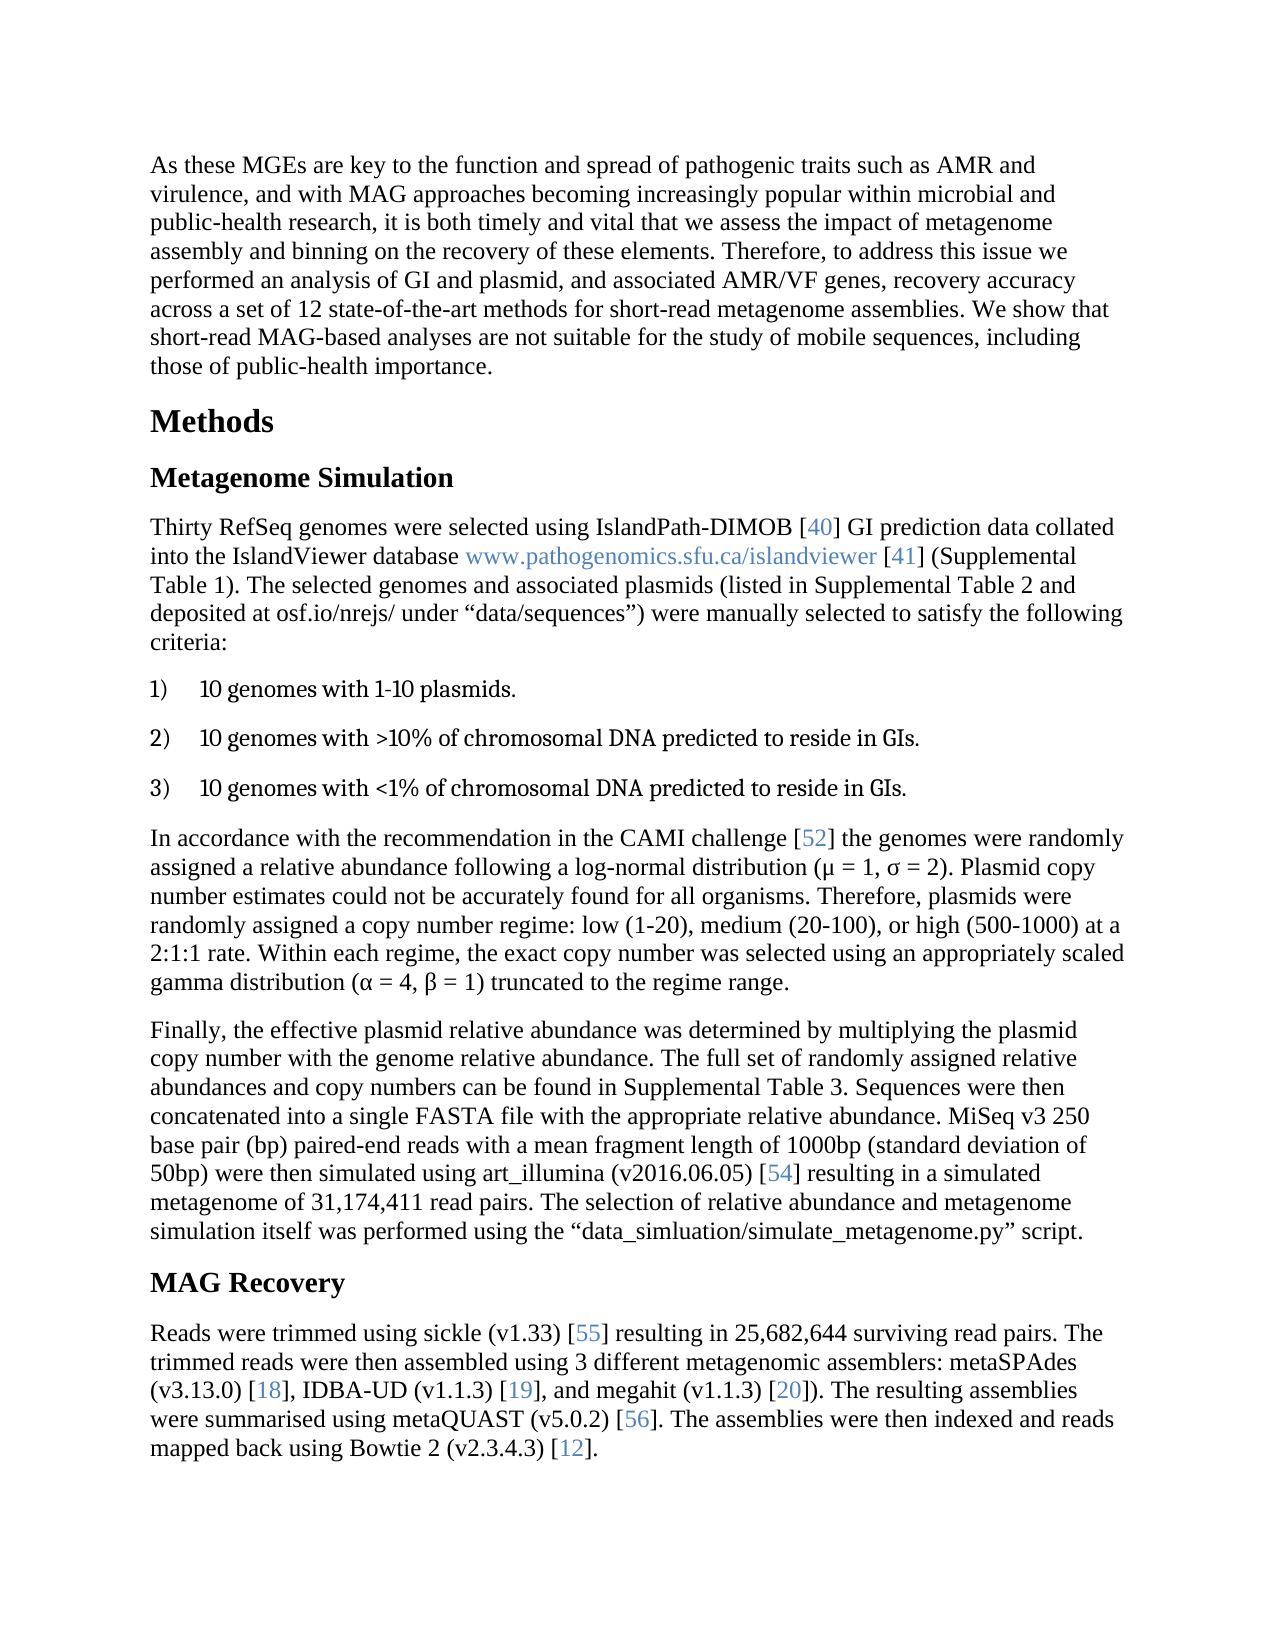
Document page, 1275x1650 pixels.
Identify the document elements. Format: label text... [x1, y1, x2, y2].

subtitle Methods [150, 401, 1125, 439]
list 10 genomes with <1% of chromosomal DNA predicted to reside in GIs. [150, 774, 1125, 803]
text Thirty RefSeq genomes were selected using IslandPath-DIMOB [40] GI prediction data collated into the IslandViewer database www.pathogenomics.sfu.ca/islandviewer [41] (Supplemental Table 1). The selected genomes and associated plasmids (listed in Supplemental Table 2 and deposited at osf.io/nrejs/ under “data/sequences”) were manually selected to satisfy the following criteria: [150, 512, 1125, 656]
list 10 genomes with >10% of chromosomal DNA predicted to reside in GIs. [150, 724, 1125, 753]
list 10 genomes with 1-10 plasmids. [150, 675, 1125, 703]
subtitle Metagenome Simulation [150, 460, 1125, 493]
text Finally, the effective plasmid relative abundance was determined by multiplying the plasmid copy number with the genome relative abundance. The full set of randomly assigned relative abundances and copy numbers can be found in Supplemental Table 3. Sequences were then concatenated into a single FASTA file with the appropriate relative abundance. MiSeq v3 250 base pair (bp) paired-end reads with a mean fragment length of 1000bp (standard deviation of 50bp) were then simulated using art_illumina (v2016.06.05) [54] resulting in a simulated metagenome of 31,174,411 read pairs. The selection of relative abundance and metagenome simulation itself was performed using the “data_simluation/simulate_metagenome.py” script. [150, 1015, 1125, 1245]
text In accordance with the recommendation in the CAMI challenge [52] the genomes were randomly assigned a relative abundance following a log-normal distribution (μ = 1, σ = 2). Plasmid copy number estimates could not be accurately found for all organisms. Therefore, plasmids were randomly assigned a copy number regime: low (1-20), medium (20-100), or high (500-1000) at a 2:1:1 rate. Within each regime, the exact copy number was selected using an appropriately scaled gamma distribution (α = 4, β = 1) truncated to the regime range. [150, 823, 1125, 996]
text As these MGEs are key to the function and spread of pathogenic traits such as AMR and virulence, and with MAG approaches becoming increasingly popular within microbial and public-health research, it is both timely and vital that we assess the impact of metagenome assembly and binning on the recovery of these elements. Therefore, to address this issue we performed an analysis of GI and plasmid, and associated AMR/VF genes, recovery accuracy across a set of 12 state-of-the-art methods for short-read metagenome assemblies. We show that short-read MAG-based analyses are not suitable for the study of mobile sequences, including those of public-health importance. [150, 150, 1125, 380]
subtitle MAG Recovery [150, 1266, 1125, 1299]
text Reads were trimmed using sickle (v1.33) [55] resulting in 25,682,644 surviving read pairs. The trimmed reads were then assembled using 3 different metagenomic assemblers: metaSPAdes (v3.13.0) [18], IDBA-UD (v1.1.3) [19], and megahit (v1.1.3) [20]). The resulting assemblies were summarised using metaQUAST (v5.0.2) [56]. The assemblies were then indexed and reads mapped back using Bowtie 2 (v2.3.4.3) [12]. [150, 1318, 1125, 1462]
